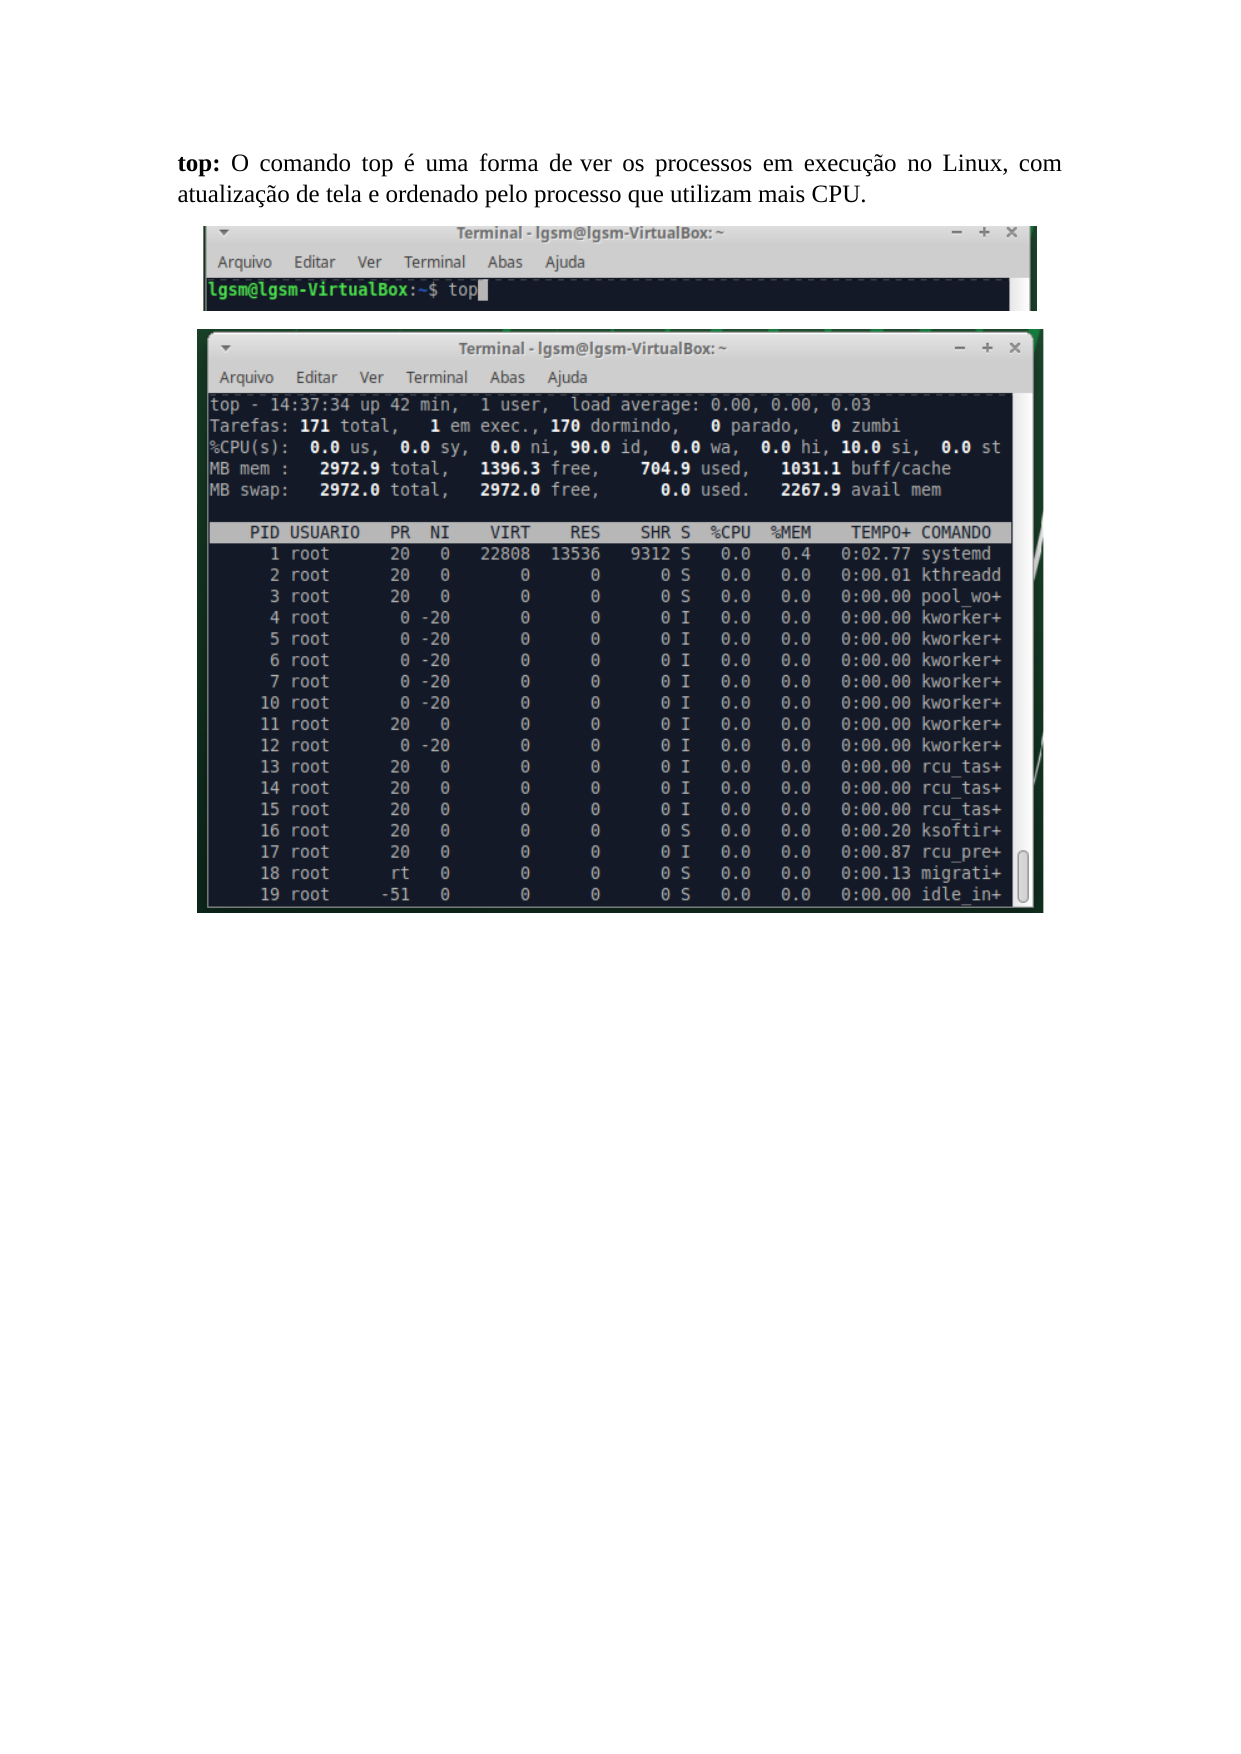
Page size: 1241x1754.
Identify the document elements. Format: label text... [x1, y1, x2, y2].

picture [197, 329, 1044, 913]
picture [203, 226, 1037, 311]
text top: O comando top é uma forma de ver os processos em execução no Linux, com atualização de tela e ordenado pelo processo que utilizam mais CPU. [177, 148, 1063, 207]
